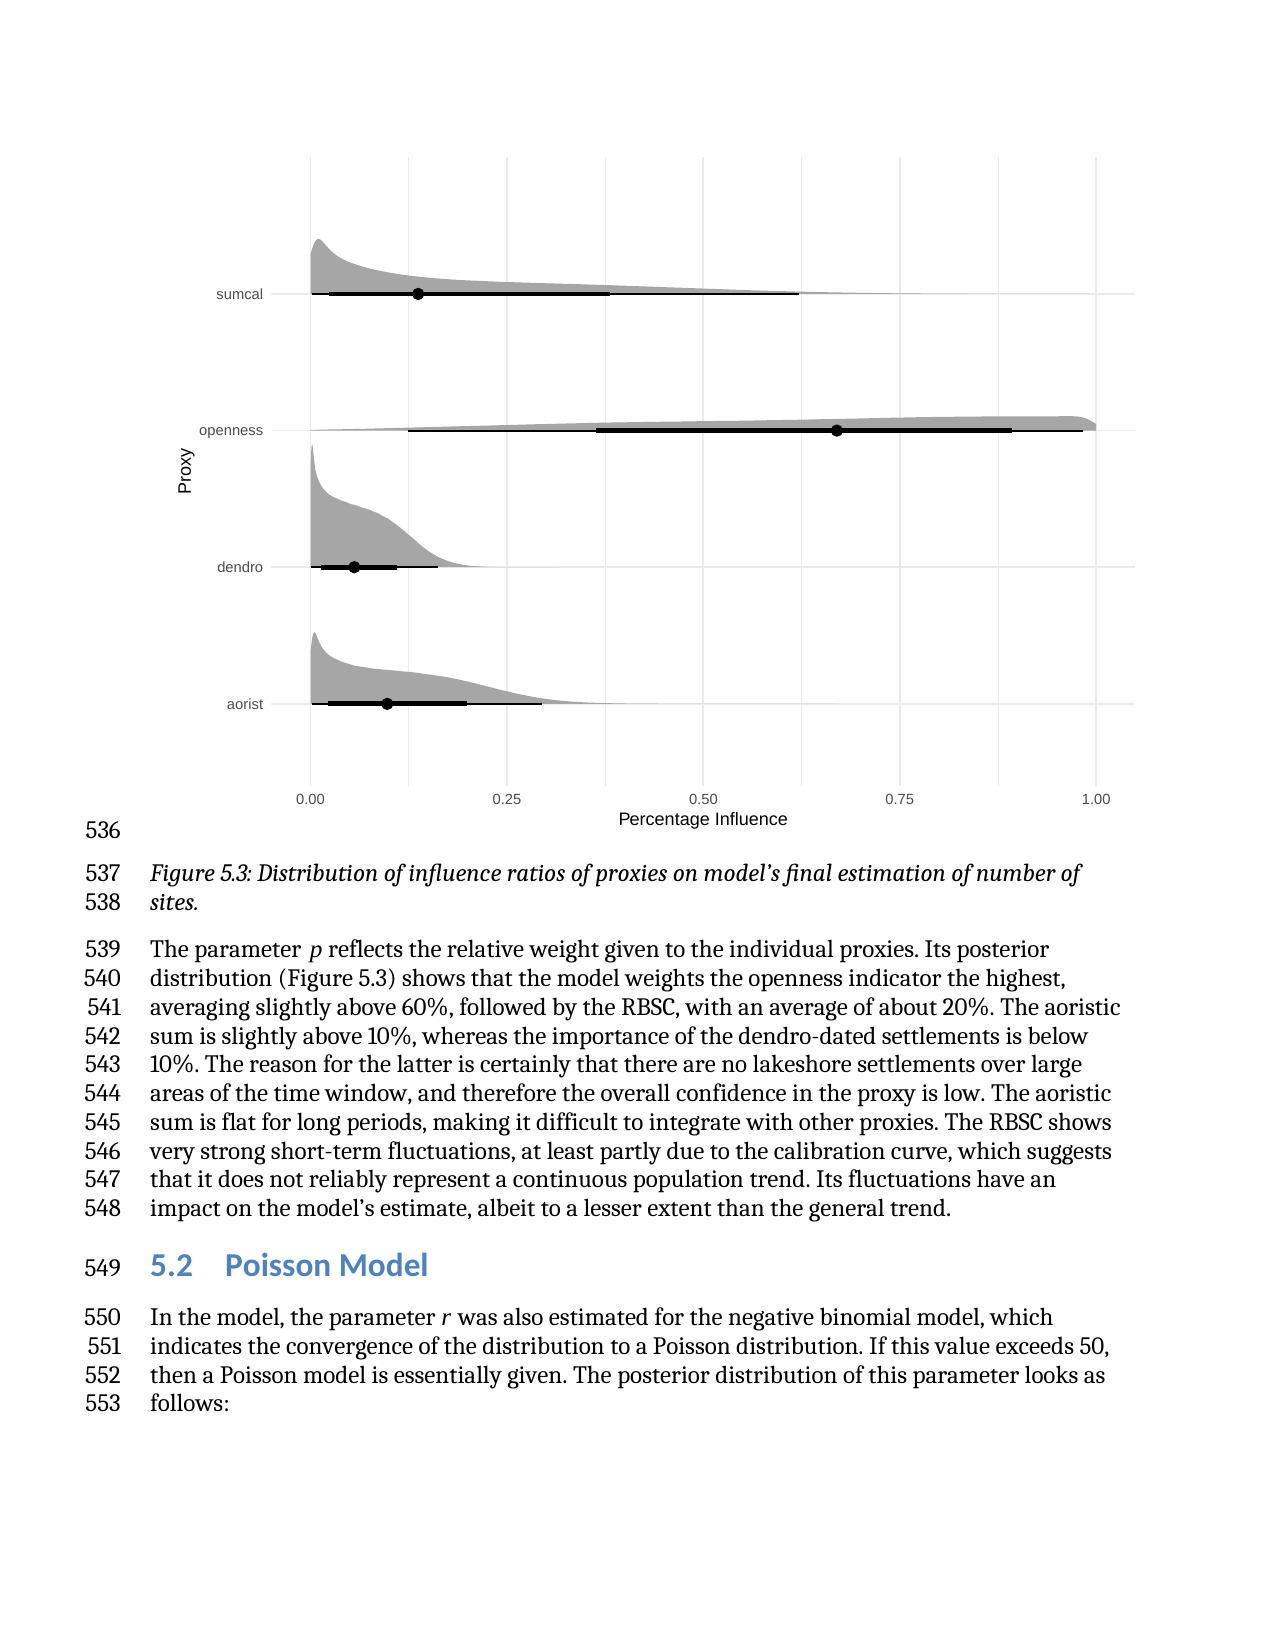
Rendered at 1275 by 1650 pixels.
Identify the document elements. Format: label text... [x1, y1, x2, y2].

text The parameter reflects the relative weight given to the individual proxies. Its posterior distribution (Figure 5.3) shows that the model weights the openness indicator the highest, averaging slightly above 60%, followed by the RBSC, with an average of about 20%. The aoristic sum is slightly above 10%, whereas the importance of the dendro-dated settlements is below 10%. The reason for the latter is certainly that there are no lakeshore settlements over large areas of the time window, and therefore the overall confidence in the proxy is low. The aoristic sum is flat for long periods, making it difficult to integrate with other proxies. The RBSC shows very strong short-term fluctuations, at least partly due to the calibration curve, which suggests that it does not reliably represent a continuous population trend. Its fluctuations have an impact on the model’s estimate, albeit to a lesser extent than the general trend. [150, 935, 1125, 1223]
text Figure 5.3: Distribution of influence ratios of proxies on model’s final estimation of number of sites. [150, 859, 1125, 917]
text In the model, the parameter was also estimated for the negative binomial model, which indicates the convergence of the distribution to a Poisson distribution. If this value exceeds 50, then a Poisson model is essentially given. The posterior distribution of this parameter looks as follows: [150, 1303, 1125, 1418]
subtitle 5.2 Poisson Model [150, 1244, 1125, 1284]
